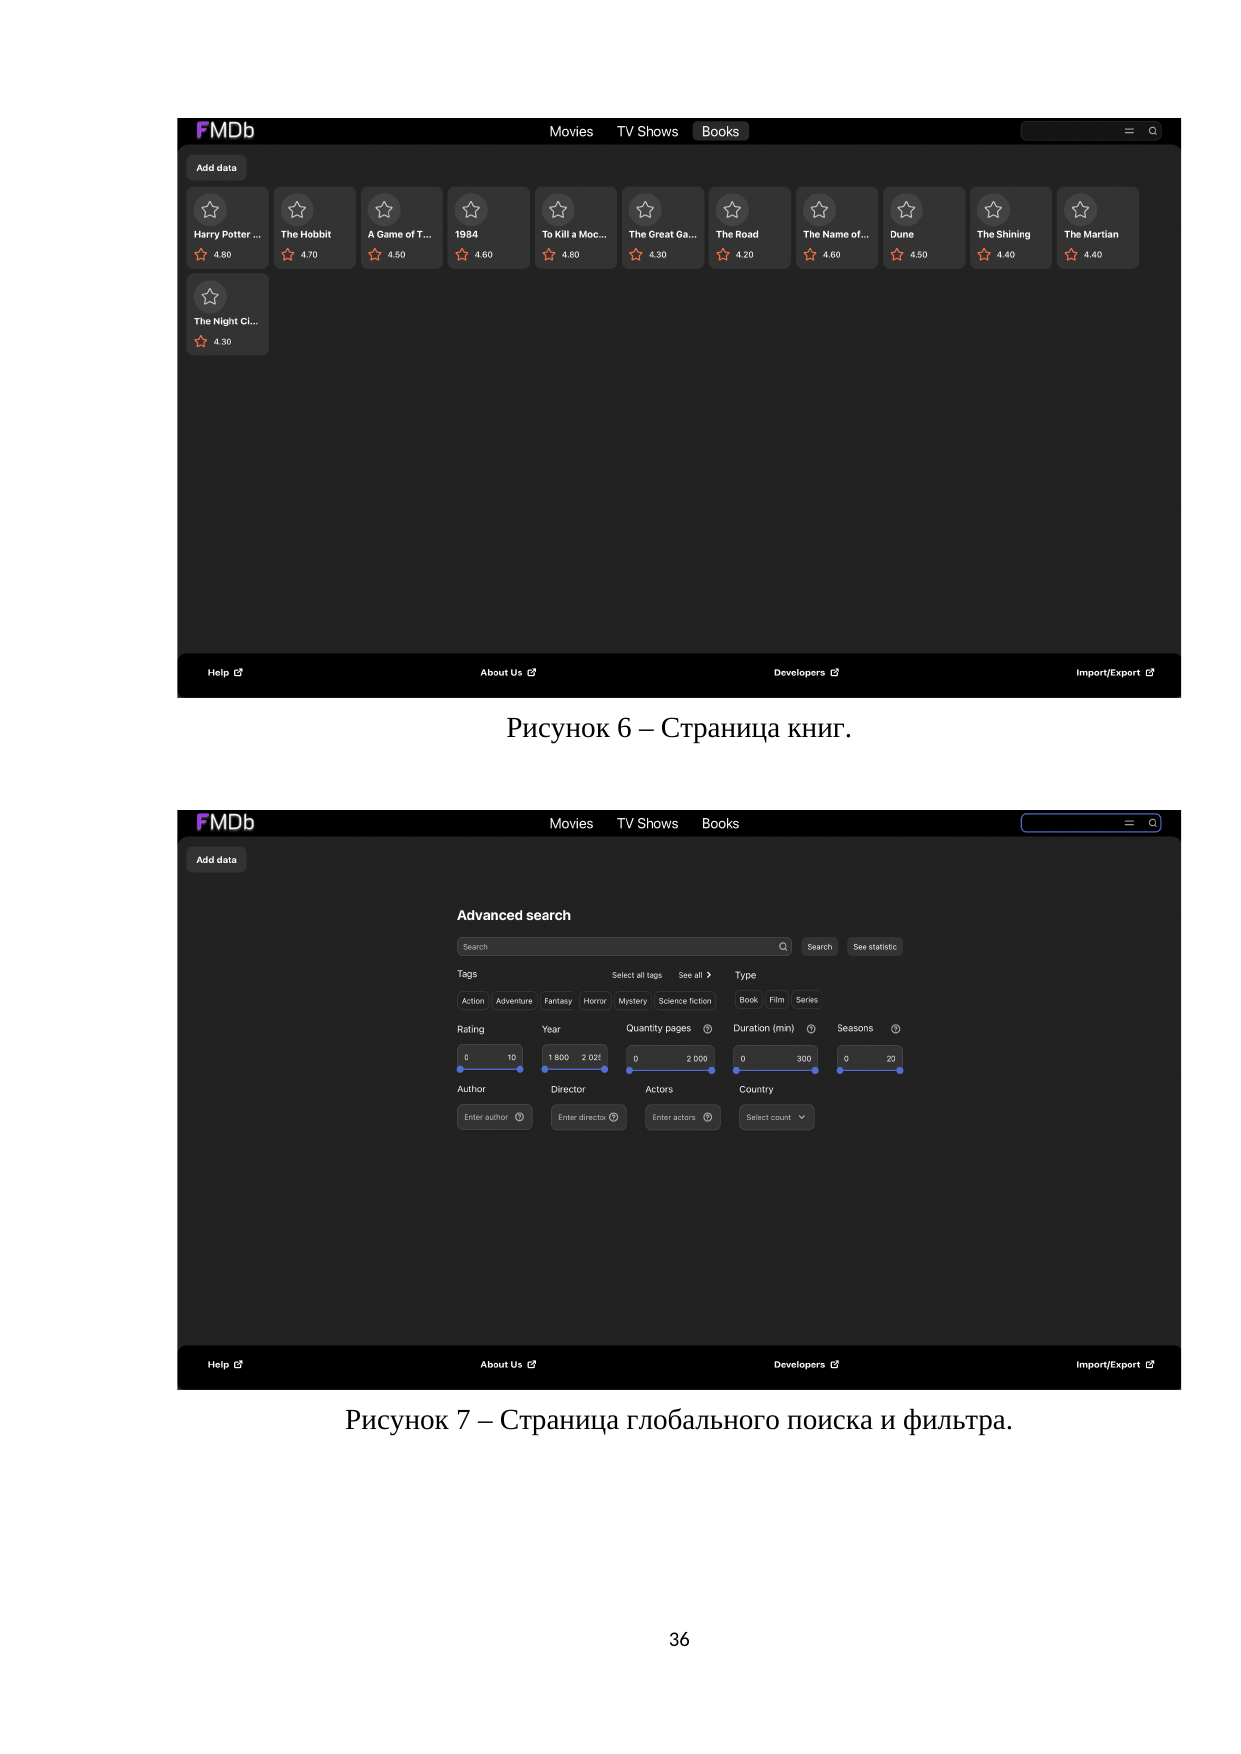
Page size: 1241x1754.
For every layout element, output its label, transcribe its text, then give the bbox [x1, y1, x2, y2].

picture [177, 118, 1182, 698]
text Рисунок 6 – Страница книг. [177, 710, 1181, 743]
text Рисунок 7 – Страница глобального поиска и фильтра. [177, 1402, 1181, 1436]
picture [177, 810, 1182, 1390]
